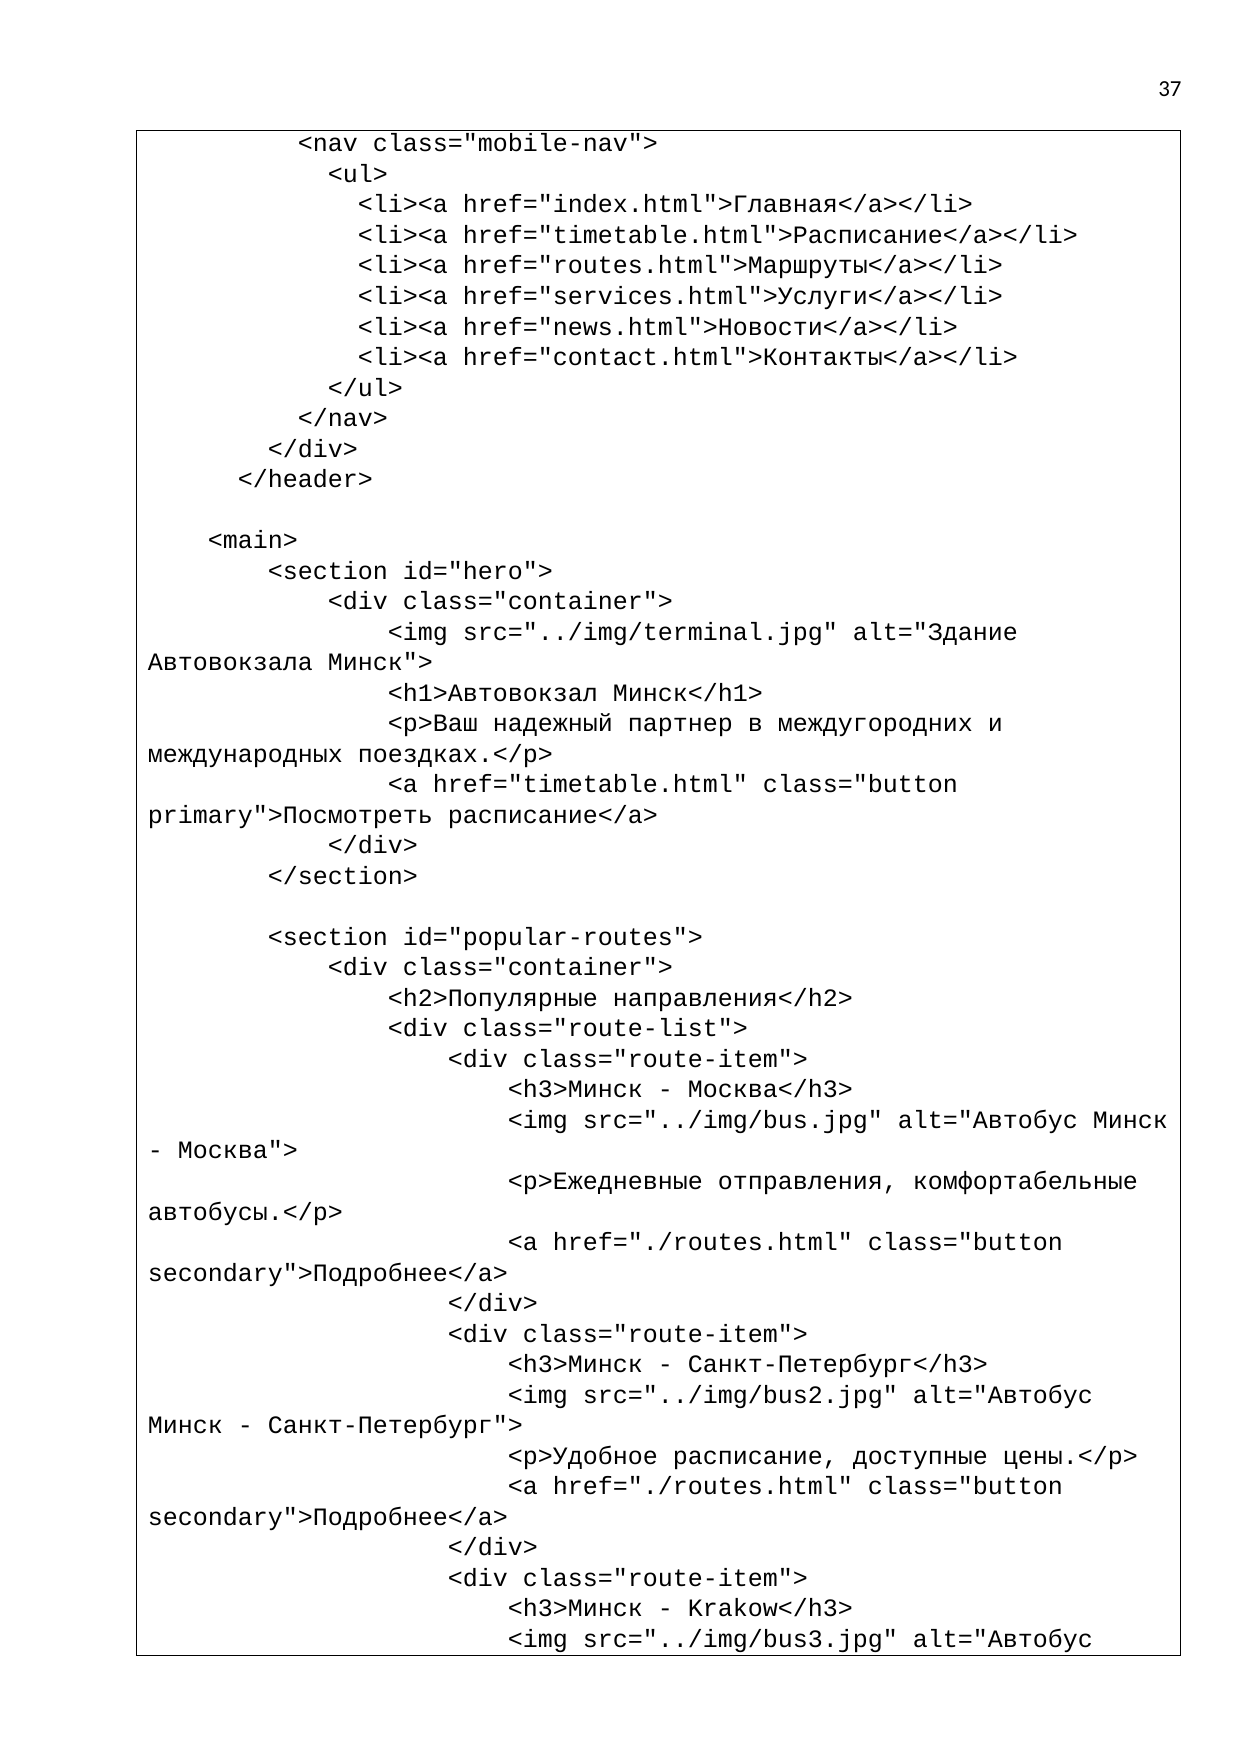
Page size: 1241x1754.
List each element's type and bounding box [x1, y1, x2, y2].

table_header [137, 131, 1180, 1655]
